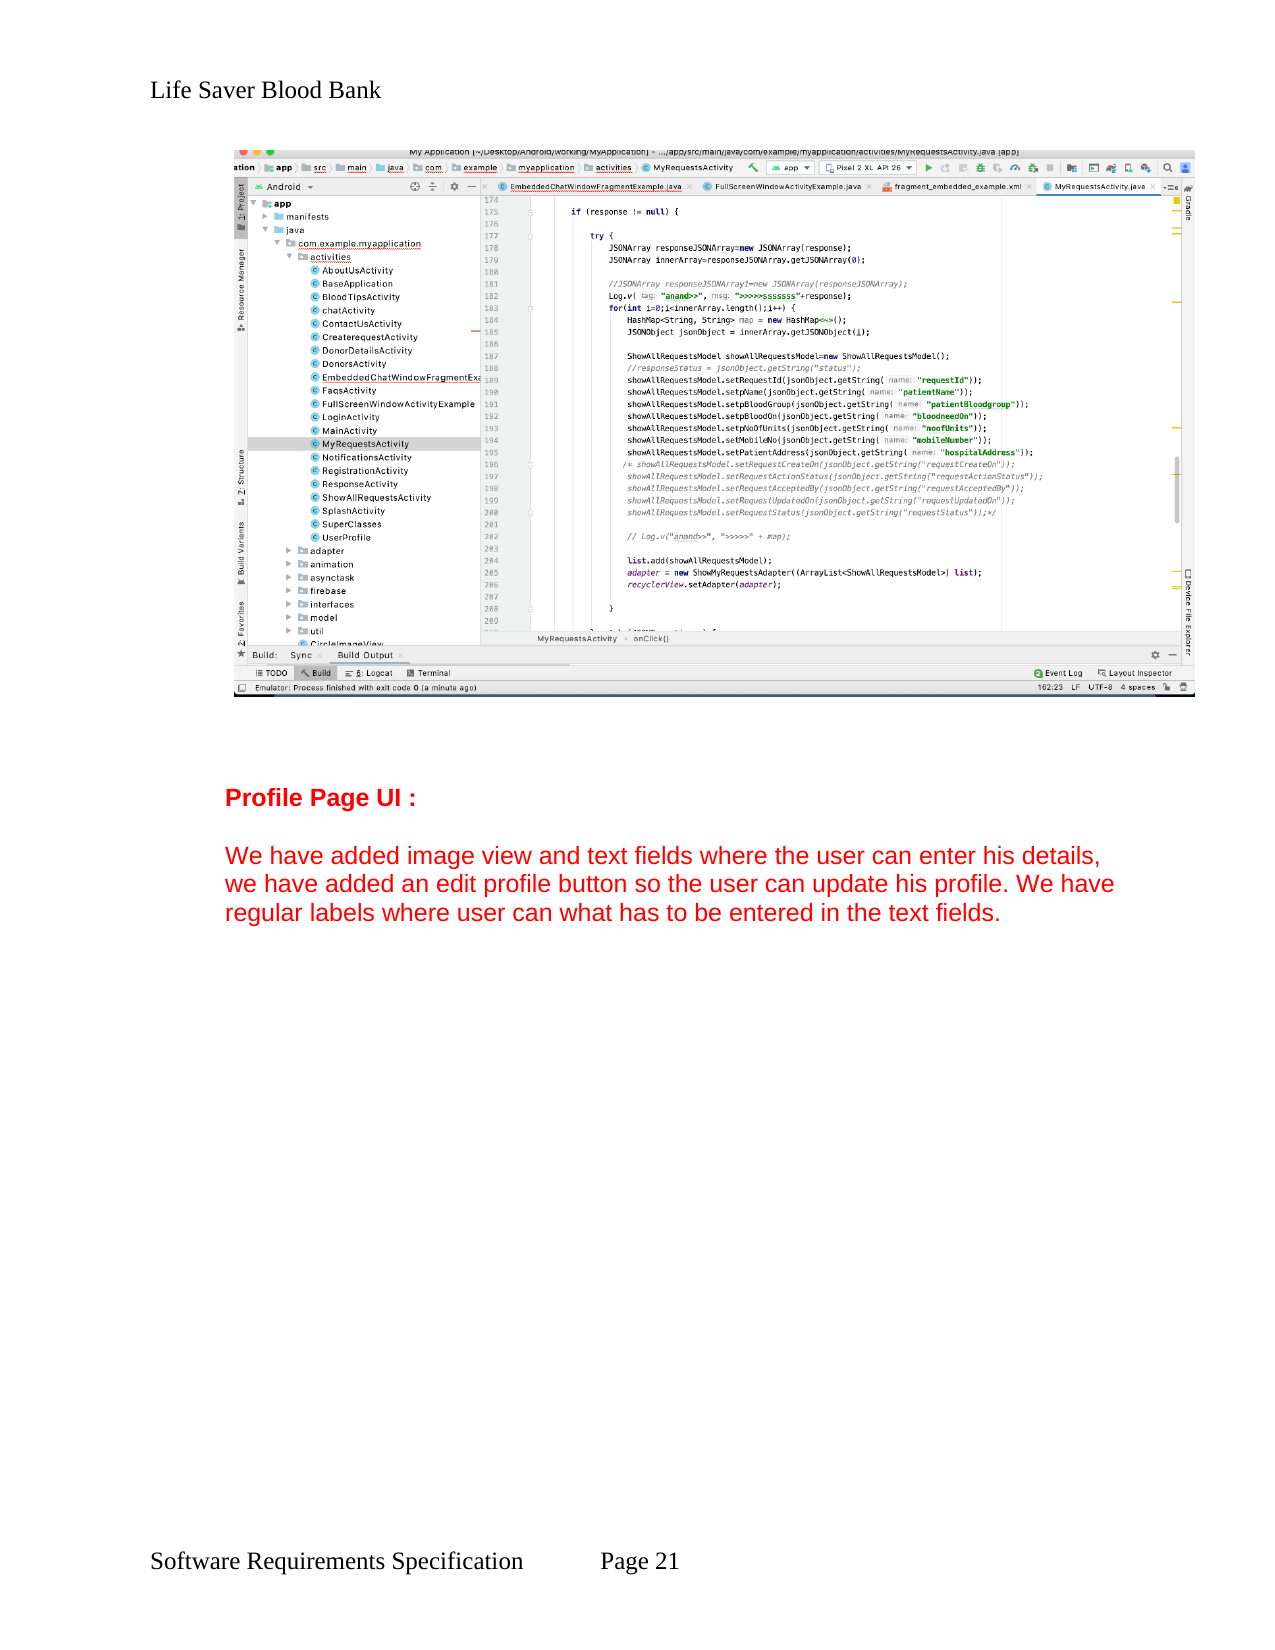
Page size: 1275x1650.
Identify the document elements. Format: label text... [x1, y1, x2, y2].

text Profile Page UI : [225, 783, 1125, 812]
picture [225, 150, 1200, 697]
text We have added image view and text fields where the user can enter his details, we have added an edit profile button so the user can update his profile. We have regular labels where user can what has to be entered in the text fields. [225, 841, 1125, 927]
